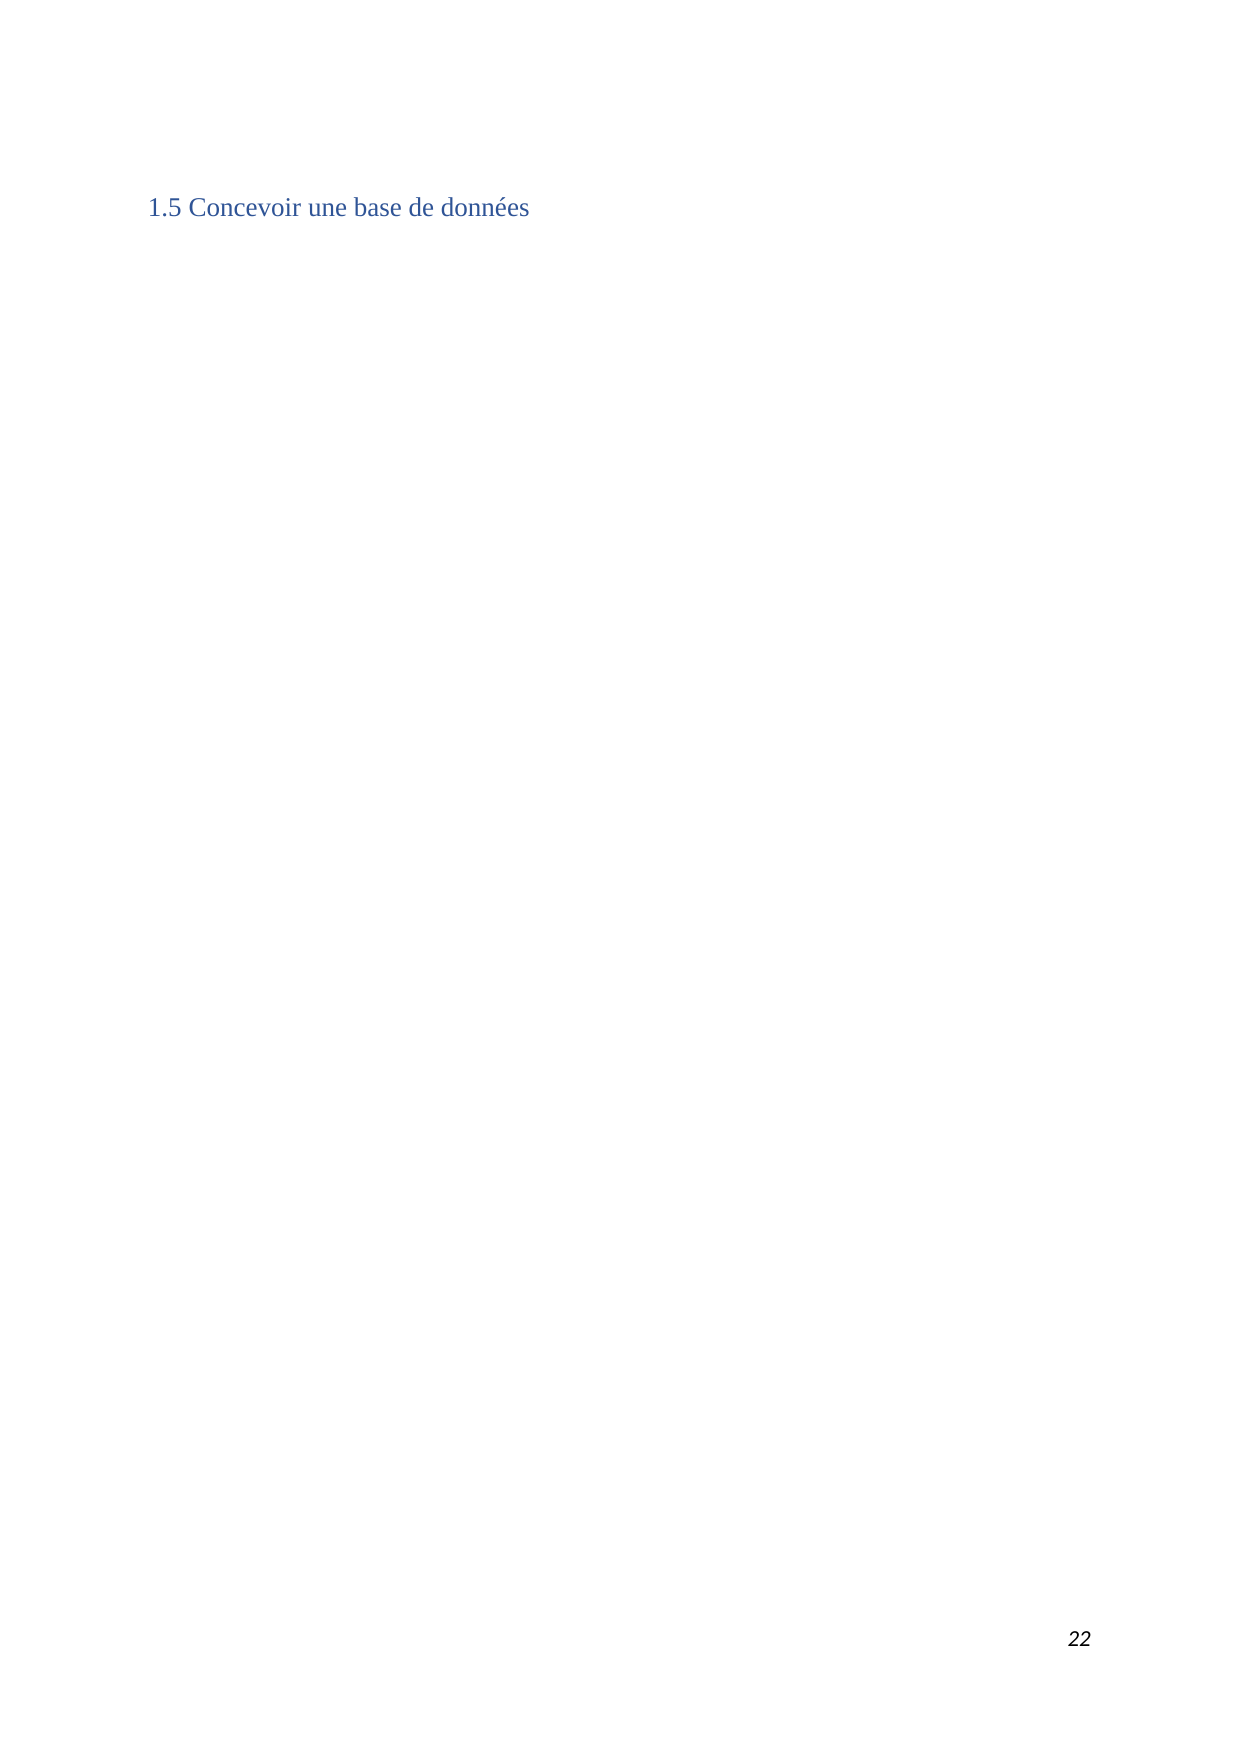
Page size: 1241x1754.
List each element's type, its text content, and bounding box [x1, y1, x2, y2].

list Concevoir une base de données [148, 191, 1093, 222]
